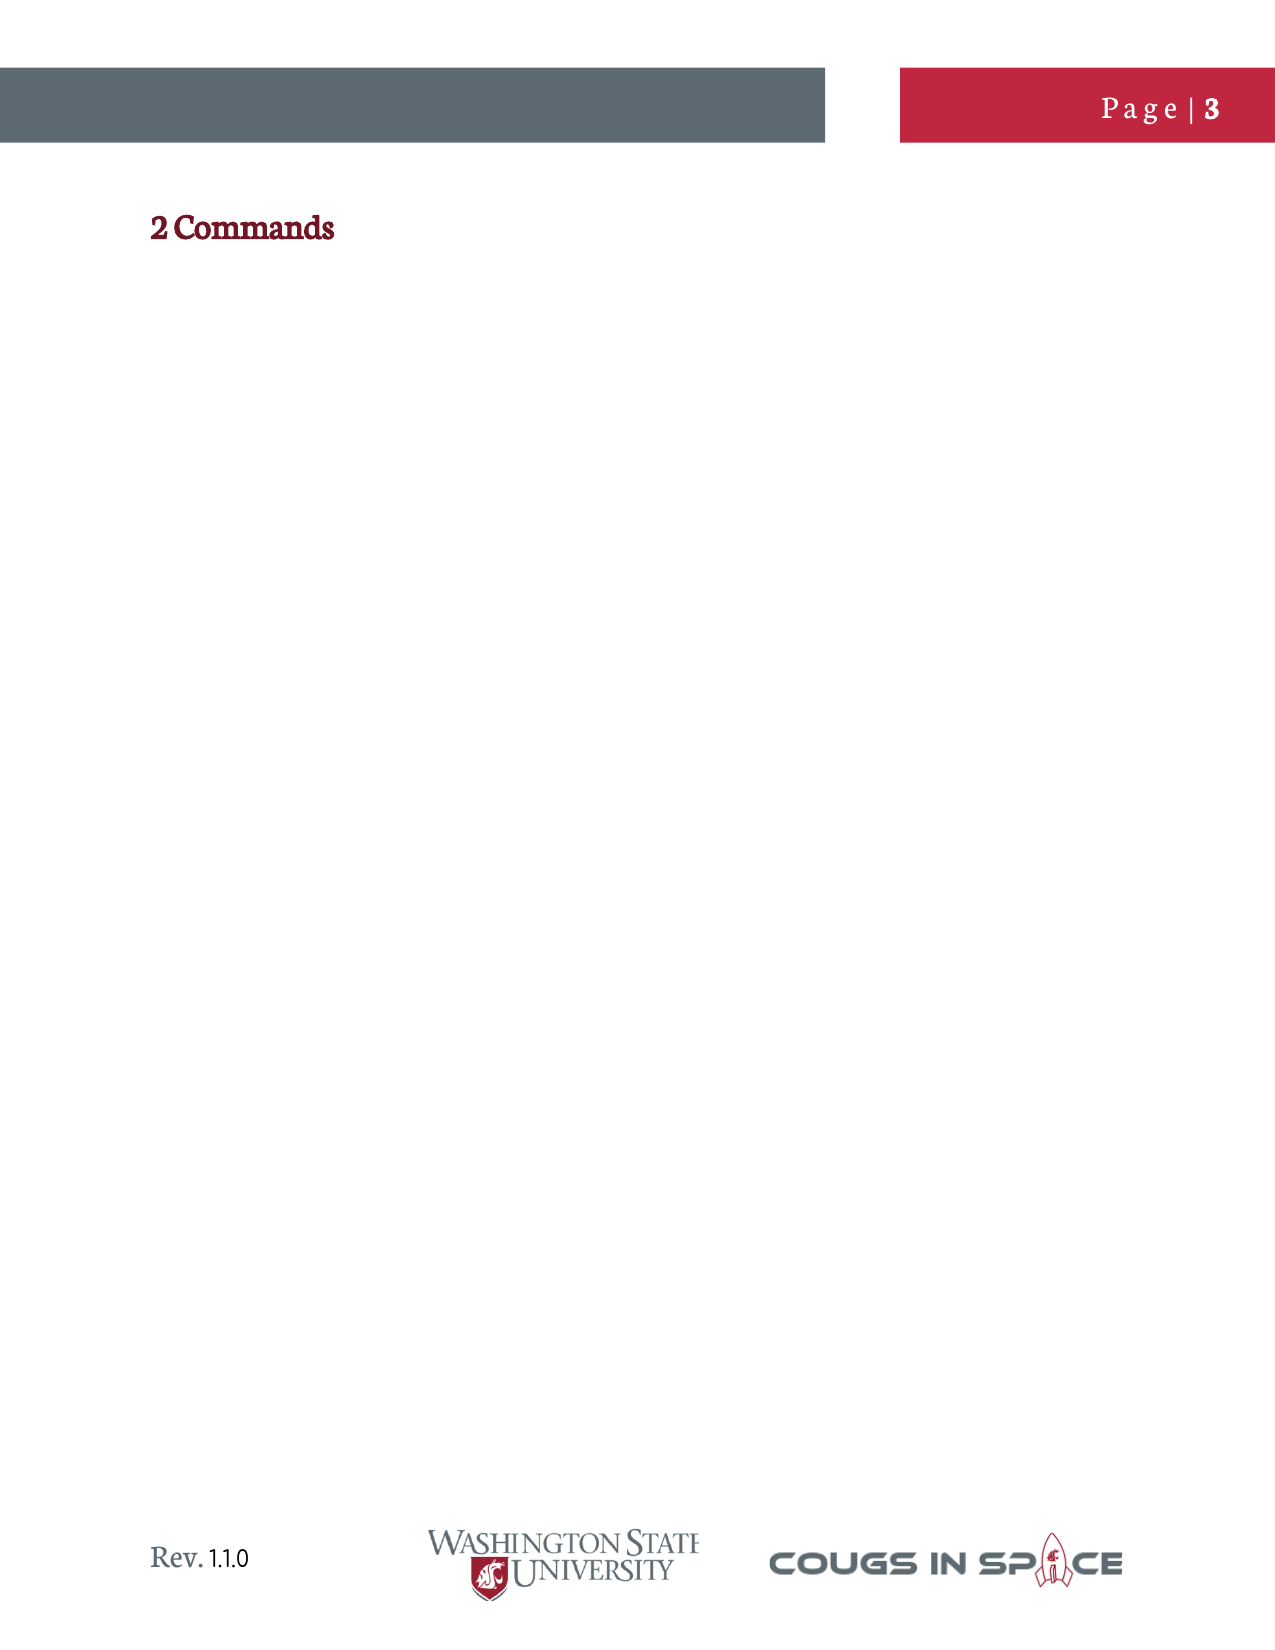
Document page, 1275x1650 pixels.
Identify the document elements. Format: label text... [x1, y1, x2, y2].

subtitle 2 Commands [150, 200, 1125, 247]
picture [769, 1532, 1123, 1589]
picture [426, 1528, 699, 1601]
